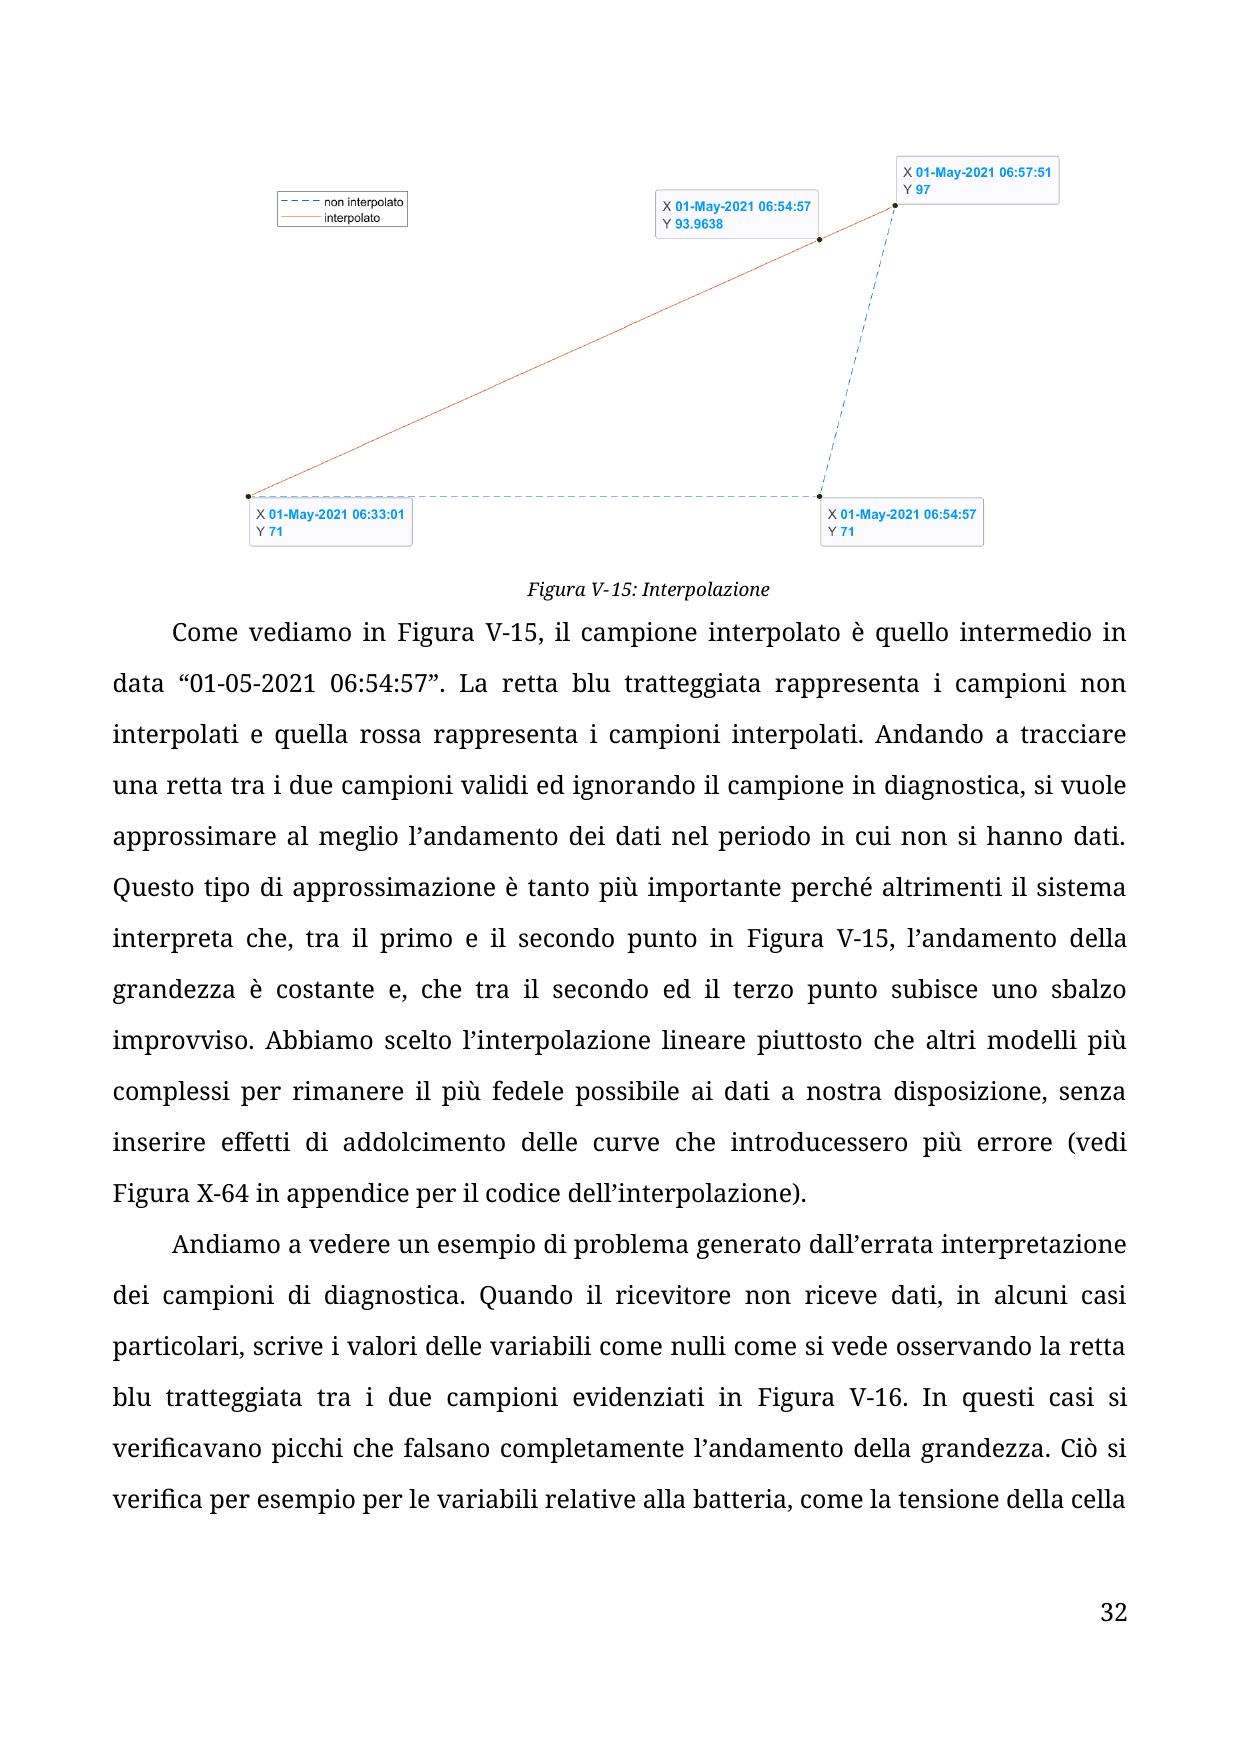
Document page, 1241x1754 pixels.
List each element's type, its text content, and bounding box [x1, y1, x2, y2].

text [112, 1227, 1128, 1516]
picture [236, 150, 1063, 564]
